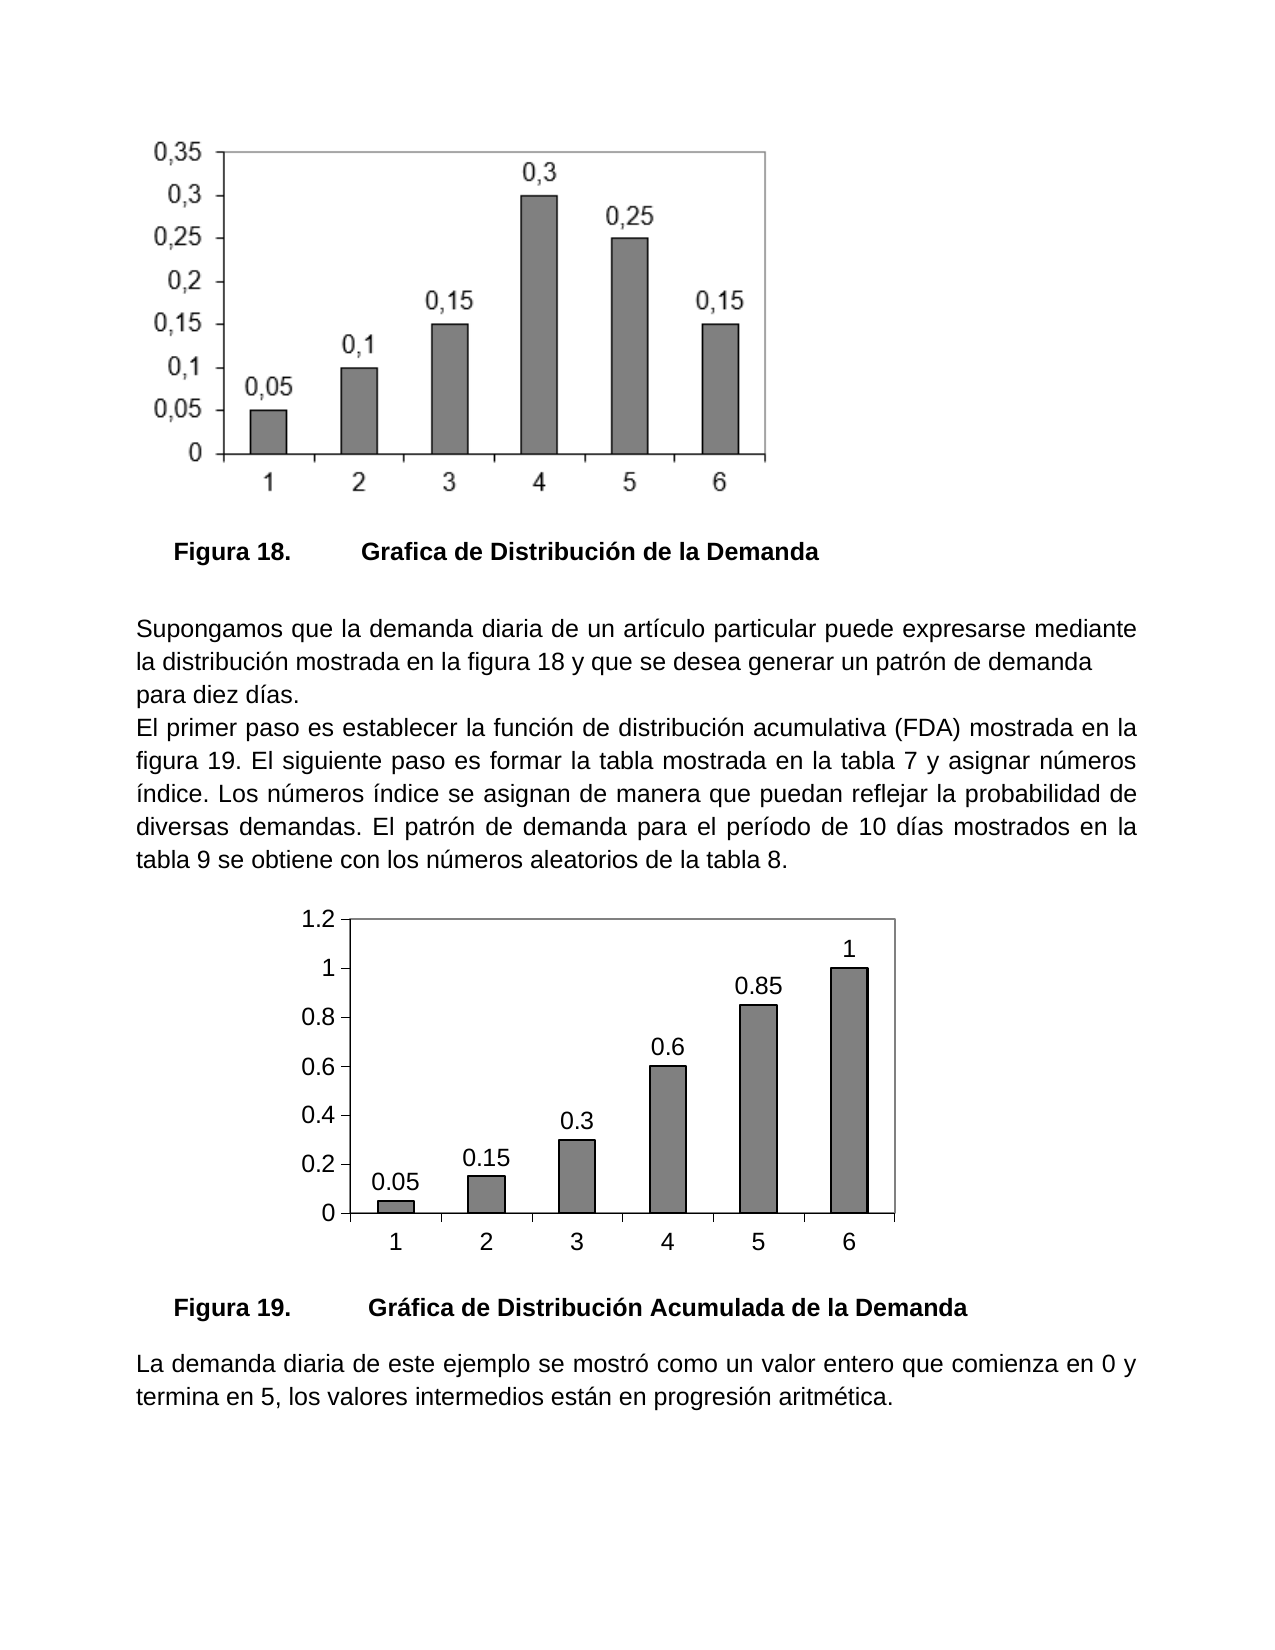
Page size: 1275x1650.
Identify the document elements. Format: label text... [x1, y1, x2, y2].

text La demanda diaria de este ejemplo se mostró como un valor entero que comienza en 0 y termina en 5, los valores intermedios están en progresión aritmética. [136, 1349, 1139, 1411]
text Gráfica de Distribución Acumulada de la Demanda [173, 878, 1139, 1322]
text Grafica de Distribución de la Demanda [173, 537, 1139, 566]
picture [135, 135, 783, 510]
text El primer paso es establecer la función de distribución acumulativa (FDA) mostrada en la figura 19. El siguiente paso es formar la tabla mostrada en la tabla 7 y asignar números índice. Los números índice se asignan de manera que puedan reflejar la probabilidad de diversas demandas. El patrón de demanda para el período de 10 días mostrados en la tabla 9 se obtiene con los números aleatorios de la tabla 8. [136, 713, 1139, 873]
text Supongamos que la demanda diaria de un artículo particular puede expresarse mediante la distribución mostrada en la figura 18 y que se desea generar un patrón de demanda [136, 614, 1139, 675]
text para diez días. [136, 680, 1139, 708]
